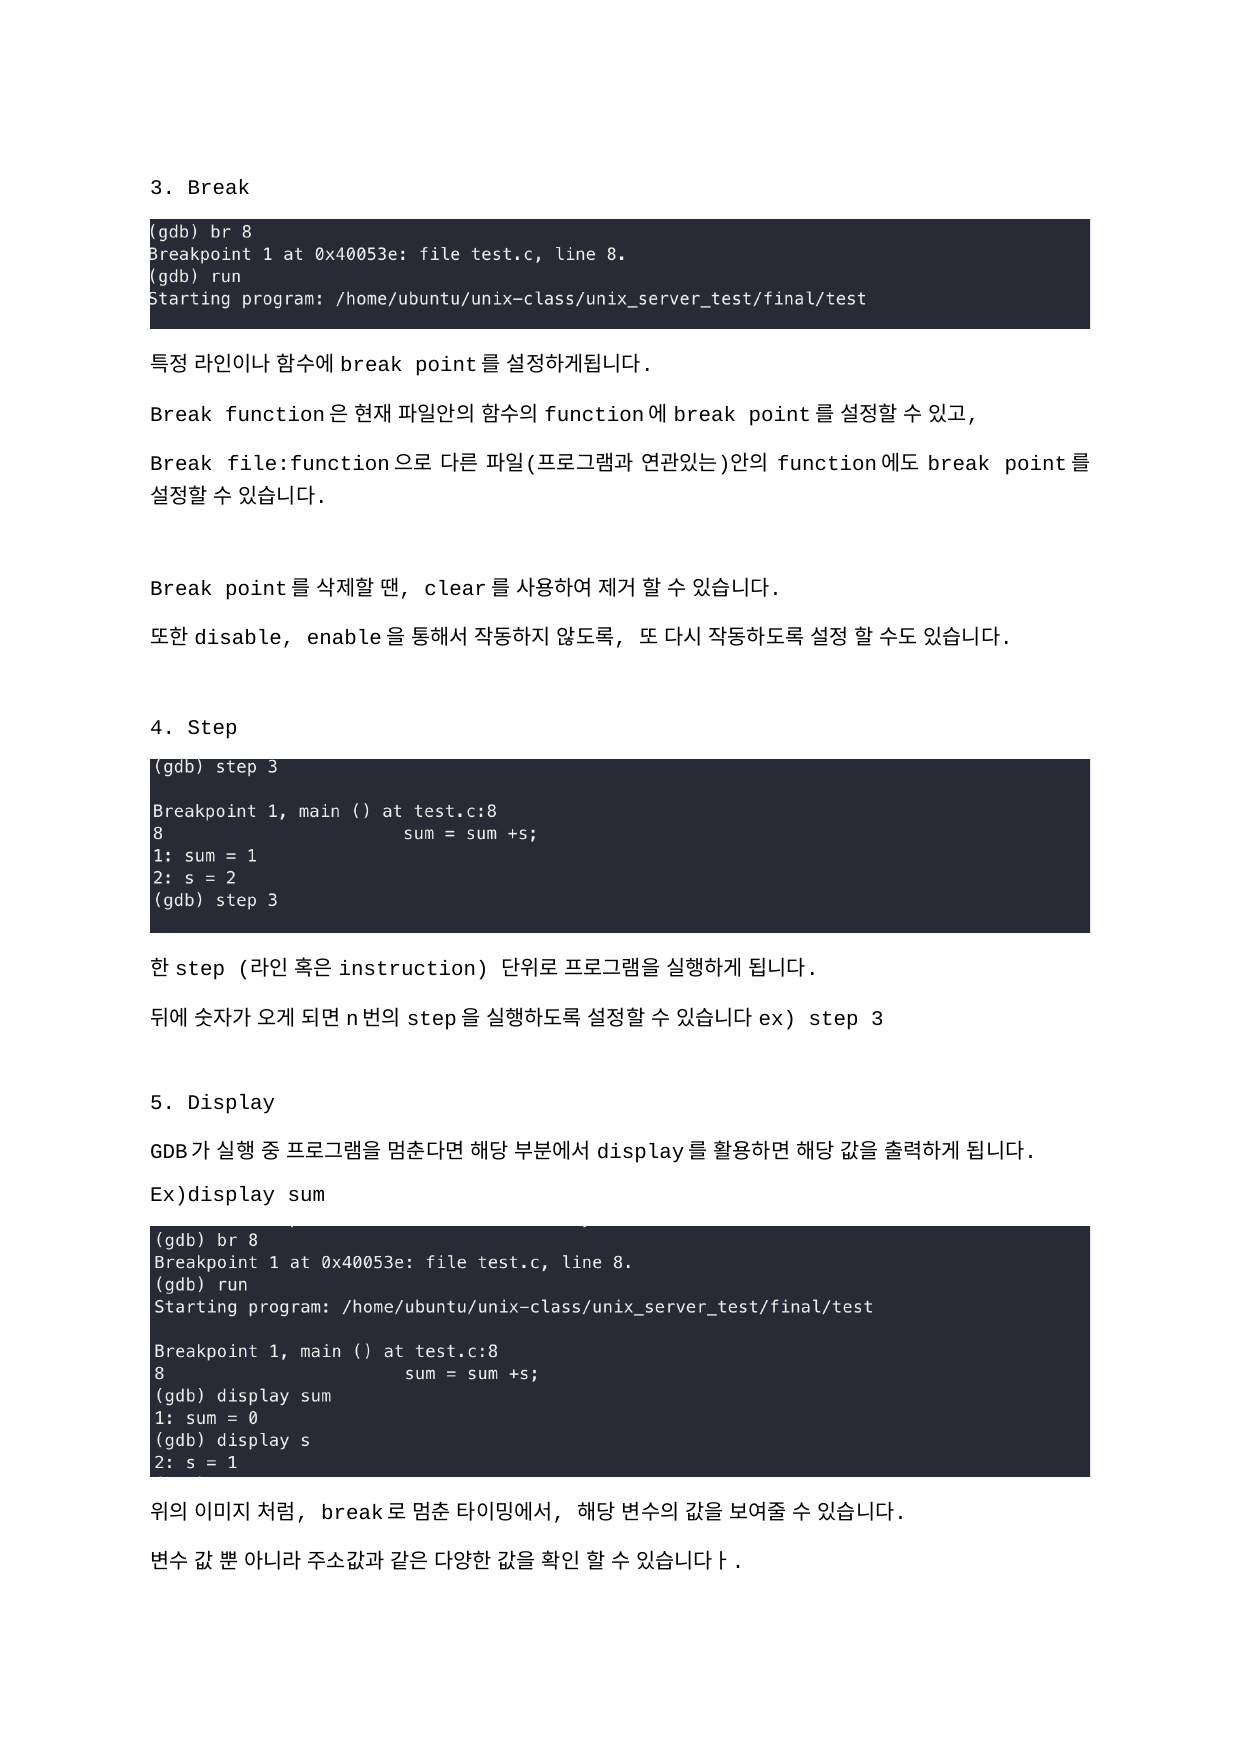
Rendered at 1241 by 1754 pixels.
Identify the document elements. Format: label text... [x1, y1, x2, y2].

text Break function은 현재 파일안의 함수의 function에 break point를 설정할 수 있고, [150, 397, 1090, 427]
text 4. Step [150, 717, 1090, 741]
text Break file:function으로 다른 파일(프로그램과 연관있는)안의 function에도 break point를 설정할 수 있습니다. [150, 447, 1090, 510]
text 변수 값 뿐 아니라 주소값과 같은 다양한 값을 확인 할 수 있습니다ㅏ. [150, 1544, 1090, 1575]
text 3. Break [150, 177, 1090, 201]
text 한 step (라인 혹은 instruction) 단위로 프로그램을 실행하게 됩니다. [150, 951, 1090, 982]
text 뒤에 숫자가 오게 되면 n번의 step을 실행하도록 설정할 수 있습니다 ex) step 3 [150, 1001, 1090, 1031]
text 위의 이미지 처럼, break로 멈춘 타이밍에서, 해당 변수의 값을 보여줄 수 있습니다. [150, 1495, 1090, 1526]
picture [150, 759, 1091, 933]
text Ex)display sum [150, 1184, 1090, 1208]
text 특정 라인이나 함수에 break point를 설정하게됩니다. [150, 348, 1090, 378]
picture [150, 219, 1091, 329]
picture [150, 1226, 1091, 1477]
text 또한 disable, enable을 통해서 작동하지 않도록, 또 다시 작동하도록 설정 할 수도 있습니다. [150, 621, 1090, 651]
text GDB가 실행 중 프로그램을 멈춘다면 해당 부분에서 display를 활용하면 해당 값을 출력하게 됩니다. [150, 1134, 1090, 1165]
text Break point를 삭제할 땐, clear를 사용하여 제거 할 수 있습니다. [150, 571, 1090, 601]
text 5. Display [150, 1092, 1090, 1116]
